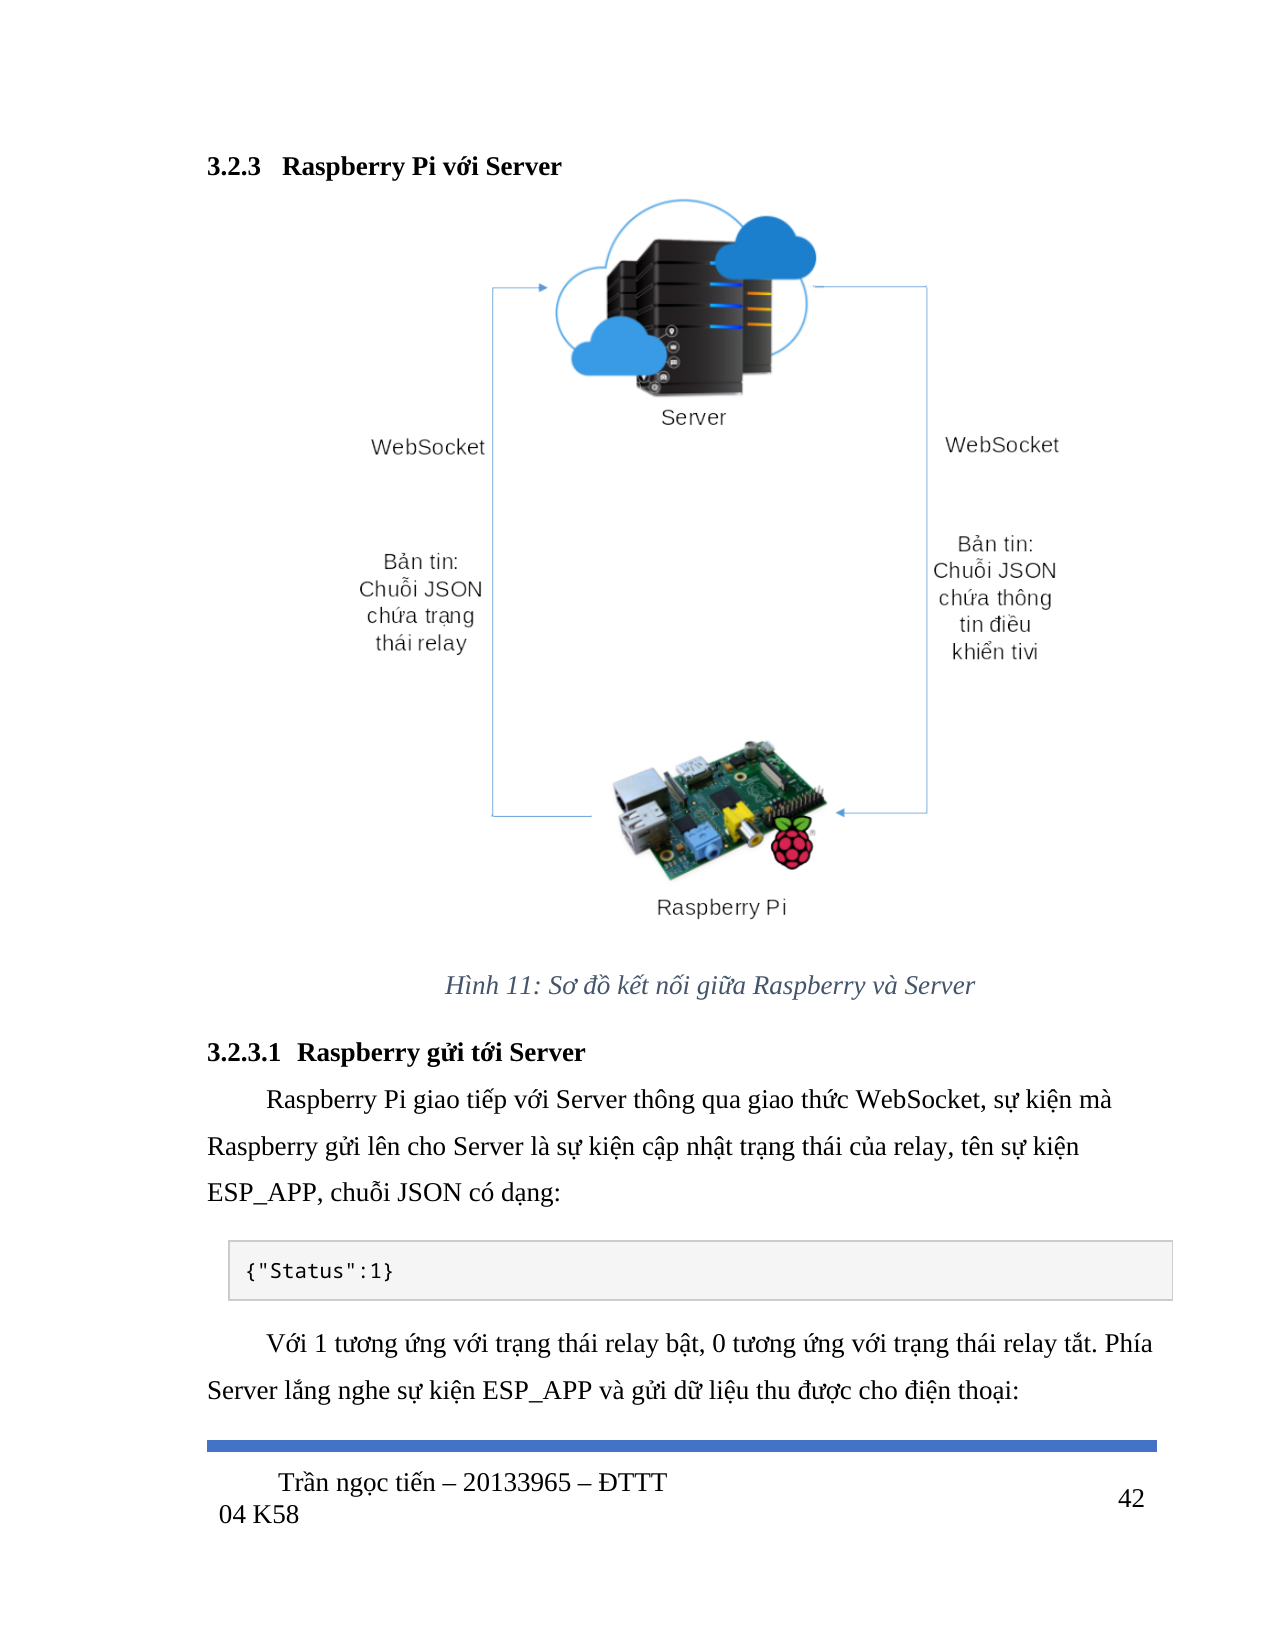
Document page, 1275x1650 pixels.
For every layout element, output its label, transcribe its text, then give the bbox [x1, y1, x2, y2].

text {"Status":1} [230, 1242, 1172, 1299]
text Với 1 tương ứng với trạng thái relay bật, 0 tương ứng với trạng thái relay tắt. Phía Server lắng nghe sự kiện ESP_APP và gửi dữ liệu thu được cho điện thoại: [207, 1327, 1157, 1405]
subtitle Raspberry Pi với Server [207, 150, 1157, 181]
text Hình 11: Sơ đồ kết nối giữa Raspberry và Server [207, 969, 1157, 1000]
text Raspberry Pi giao tiếp với Server thông qua giao thức WebSocket, sự kiện mà Raspberry gửi lên cho Server là sự kiện cập nhật trạng thái của relay, tên sự kiện ESP_APP, chuỗi JSON có dạng: [207, 1083, 1157, 1208]
subtitle Raspberry gửi tới Server [207, 1037, 1157, 1068]
